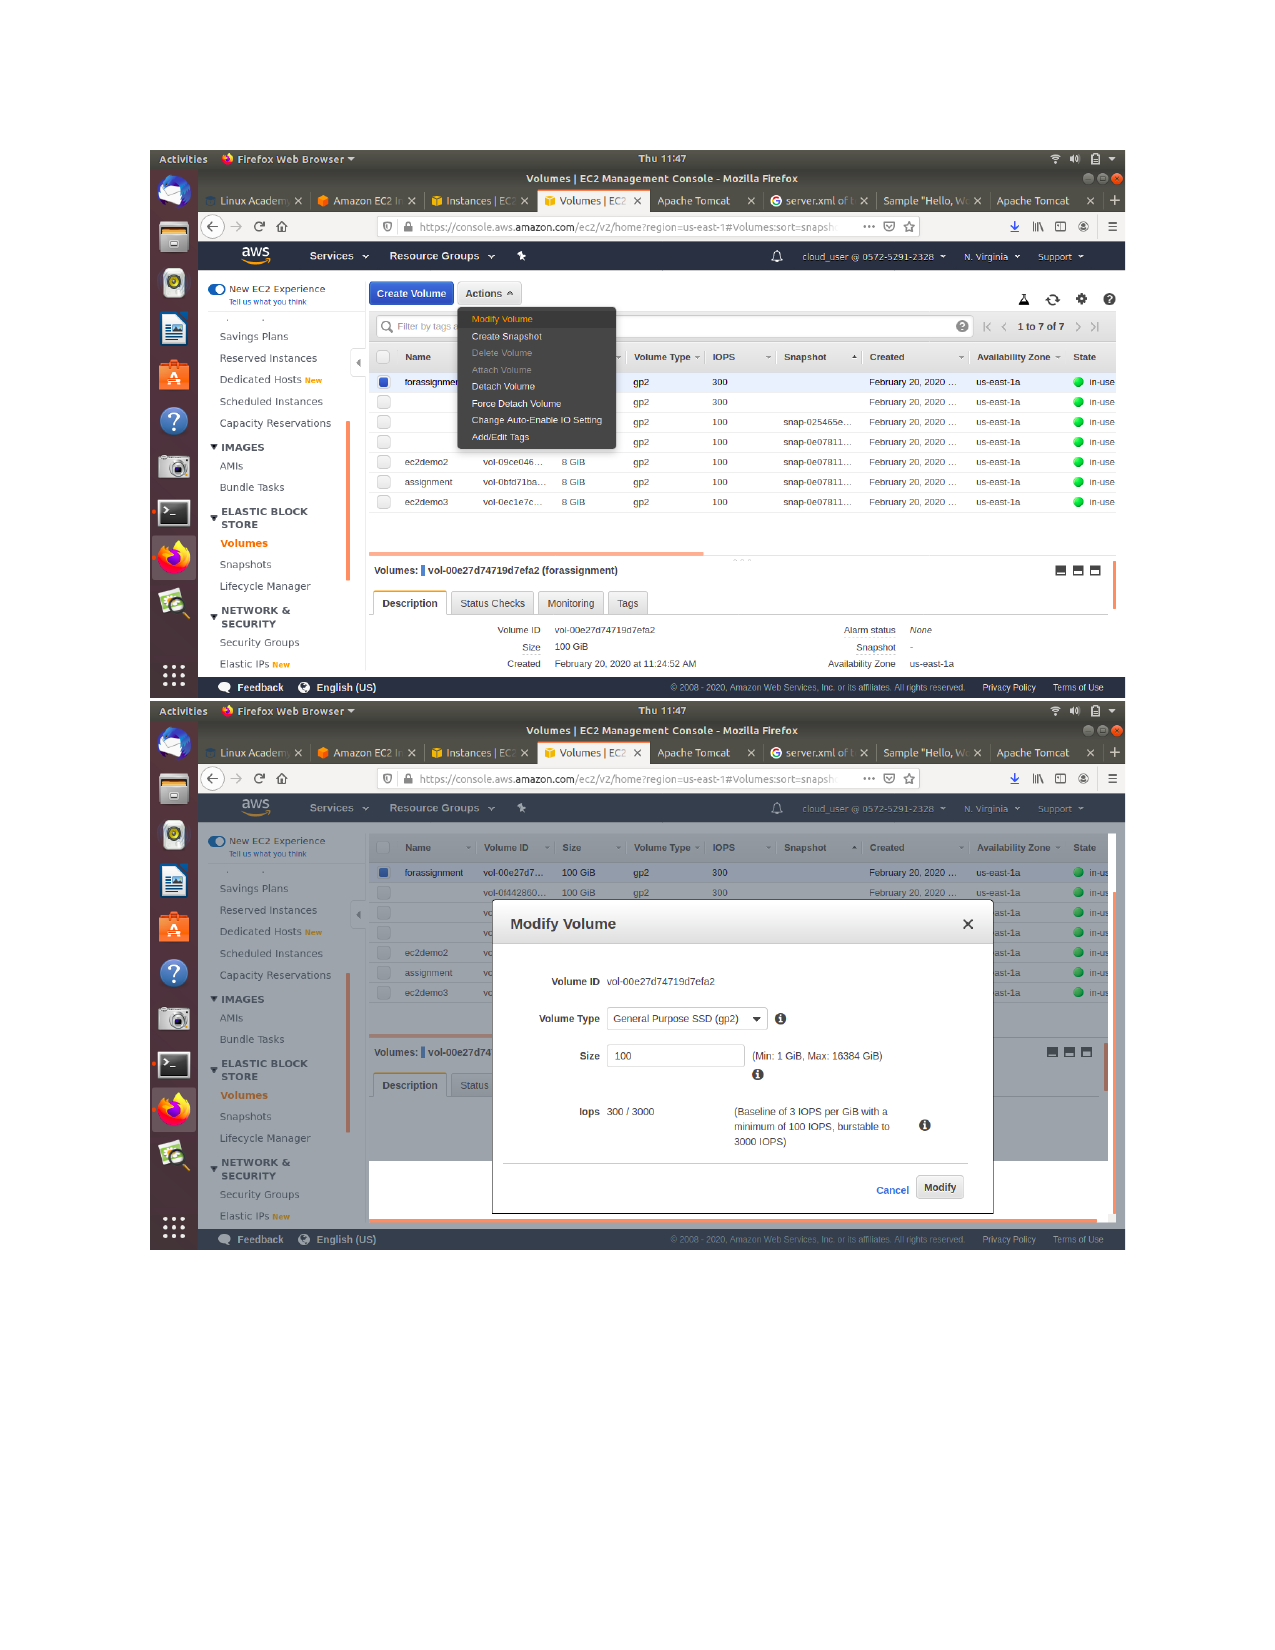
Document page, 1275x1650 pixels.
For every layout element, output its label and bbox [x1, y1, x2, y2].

picture [150, 150, 1125, 698]
picture [150, 701, 1125, 1250]
